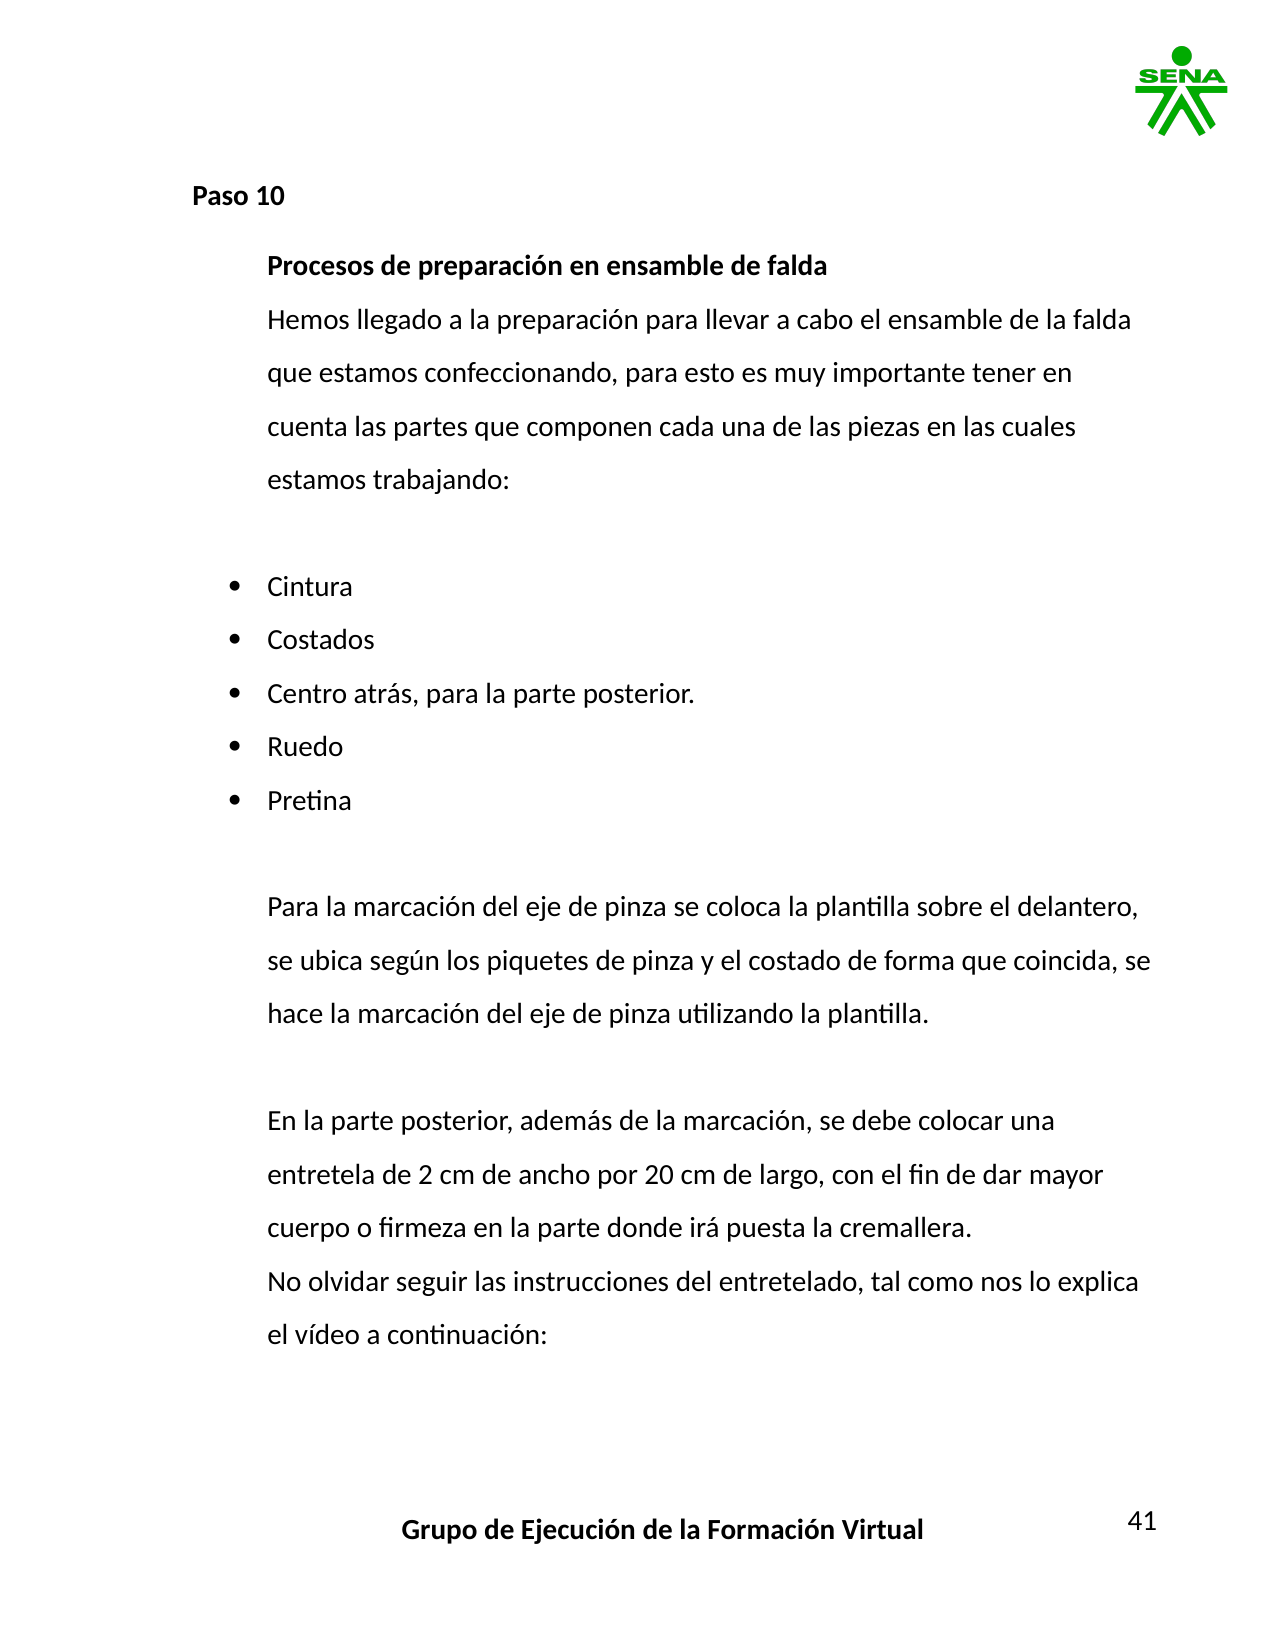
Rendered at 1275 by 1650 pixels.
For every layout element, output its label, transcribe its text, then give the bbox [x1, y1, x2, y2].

list Centro atrás, para la parte posterior. [229, 675, 1157, 710]
list Hemos llegado a la preparación para llevar a cabo el ensamble de la falda que estamos confeccionando, para esto es muy importante tener en cuenta las partes que componen cada una de las piezas en las cuales estamos trabajando: [267, 301, 1157, 497]
list Procesos de preparación en ensamble de falda [267, 247, 1157, 283]
list No olvidar seguir las instrucciones del entretelado, tal como nos lo explica el vídeo a continuación: [267, 1263, 1157, 1352]
list Pretina [229, 782, 1157, 817]
text Paso 10 [118, 177, 1157, 213]
list Costados [229, 621, 1157, 657]
list Para la marcación del eje de pinza se coloca la plantilla sobre el delantero, se ubica según los piquetes de pinza y el costado de forma que coincida, se hace la marcación del eje de pinza utilizando la plantilla. [267, 888, 1157, 1031]
picture [1135, 46, 1228, 136]
list En la parte posterior, además de la marcación, se debe colocar una entretela de 2 cm de ancho por 20 cm de largo, con el fin de dar mayor cuerpo o firmeza en la parte donde irá puesta la cremallera. [267, 1102, 1157, 1245]
list Cintura [229, 568, 1157, 603]
list Ruedo [229, 728, 1157, 764]
